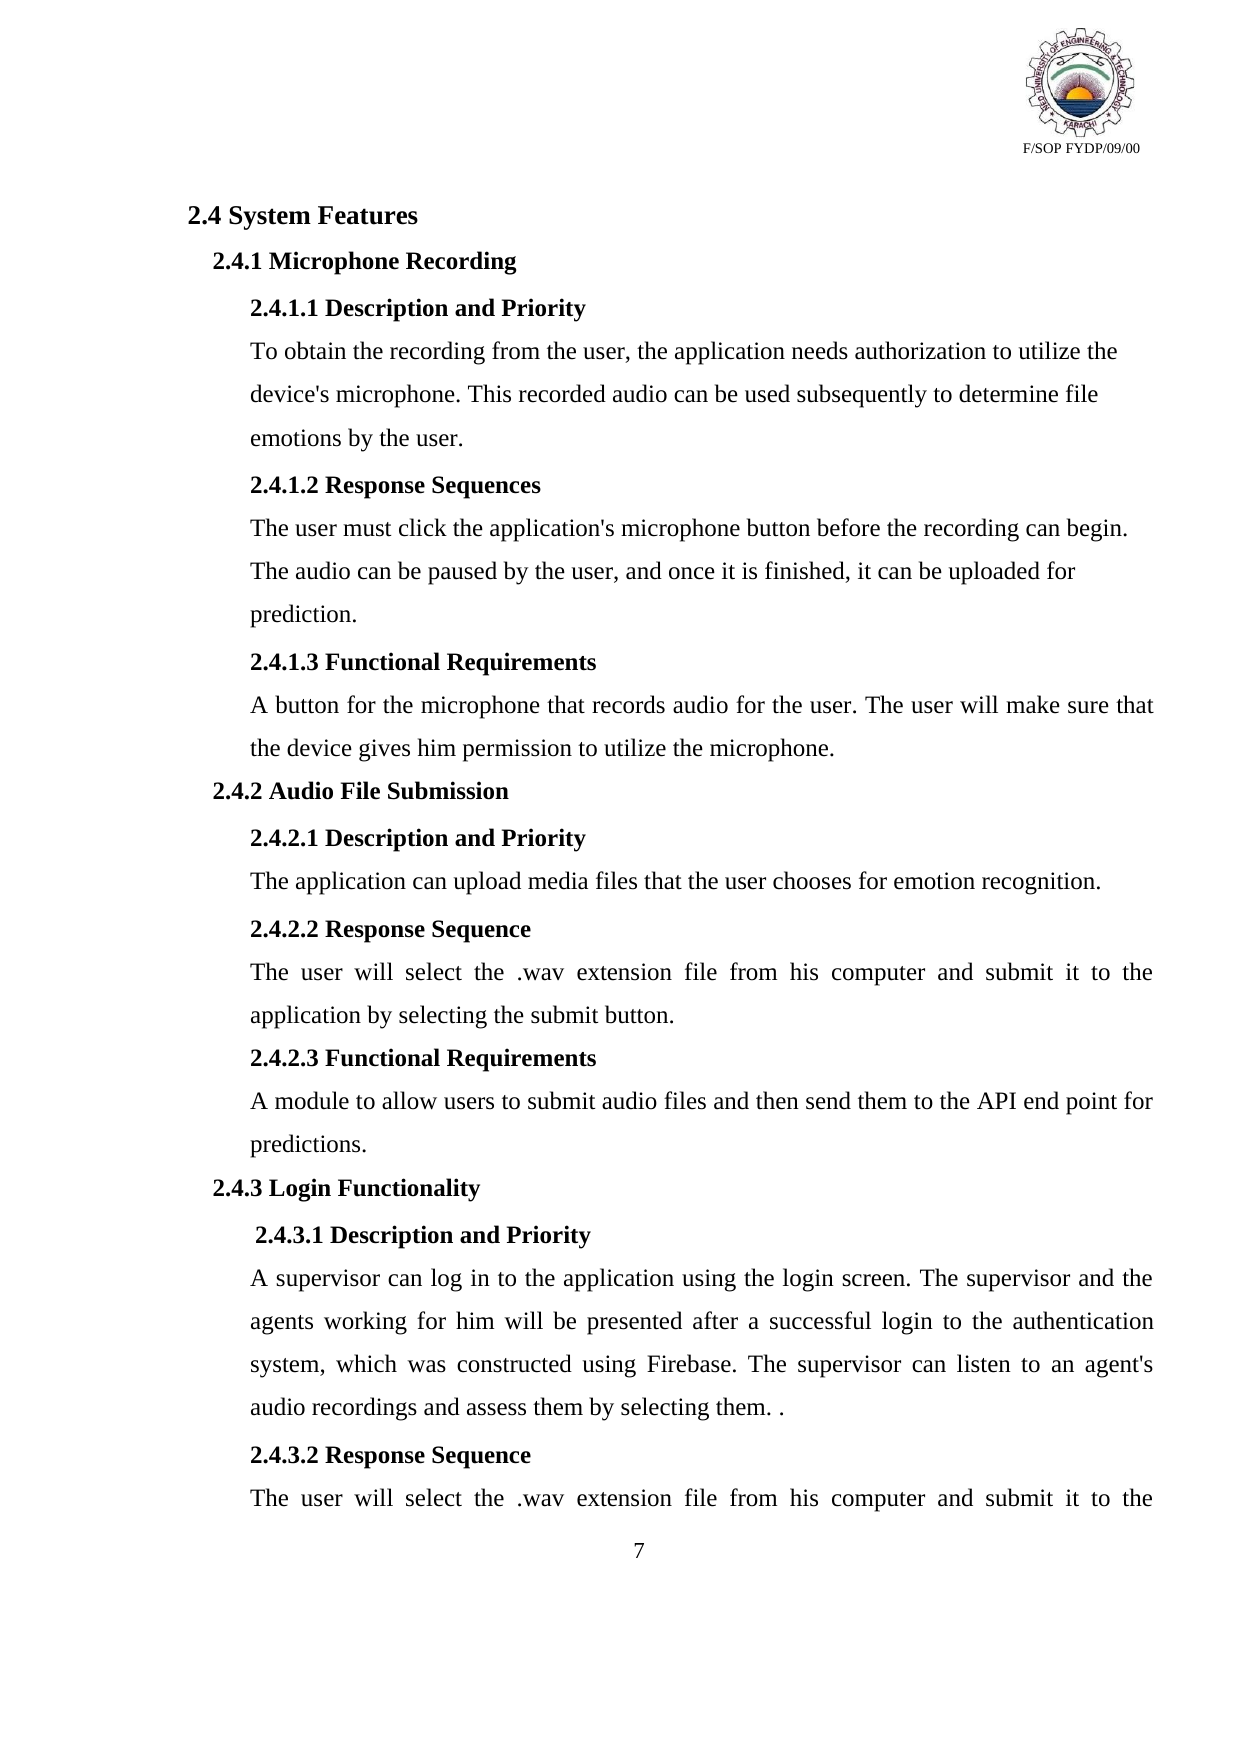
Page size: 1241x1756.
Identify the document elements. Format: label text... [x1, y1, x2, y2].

subtitle 2.4.3.2 Response Sequence [100, 1440, 1155, 1468]
text A button for the microphone that records audio for the user. The user will make sure that the device gives him permission to utilize the microphone. [250, 690, 1155, 762]
subtitle 2.4.3.1 Description and Priority [175, 1220, 1155, 1249]
text The application can upload media files that the user chooses for emotion recognition. [100, 866, 1155, 895]
text The user will select the .wav extension file from his computer and submit it to the application by selecting the submit button. [250, 957, 1155, 1029]
text A supervisor can log in to the application using the login screen. The supervisor and the agents working for him will be presented after a successful login to the authentication system, which was constructed using Firebase. The supervisor can listen to an agent's audio recordings and assess them by selecting them. . [250, 1263, 1155, 1421]
subtitle 2.4.1.2 Response Sequences [175, 470, 1155, 499]
subtitle 2.4.1 Microphone Recording [212, 246, 1155, 275]
subtitle 2.4.2 Audio File Submission [212, 776, 1155, 805]
subtitle 2.4 System Features [187, 199, 1155, 231]
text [250, 1483, 1155, 1512]
text To obtain the recording from the user, the application needs authorization to utilize the device's microphone. This recorded audio can be used subsequently to determine file emotions by the user. [250, 336, 1155, 451]
text A module to allow users to submit audio files and then send them to the API end point for predictions. [250, 1086, 1155, 1158]
subtitle 2.4.2.1 Description and Priority [175, 823, 1155, 852]
subtitle 2.4.3 Login Functionality [212, 1173, 1155, 1201]
subtitle 2.4.1.3 Functional Requirements [175, 647, 1155, 675]
picture [1025, 28, 1137, 140]
subtitle 2.4.2.2 Response Sequence [100, 914, 1155, 942]
text The user must click the application's microphone button before the recording can begin. The audio can be paused by the user, and once it is finished, it can be uploaded for prediction. [250, 513, 1155, 628]
subtitle 2.4.1.1 Description and Priority [175, 293, 1155, 322]
text 2.4.2.3 Functional Requirements [250, 1043, 1155, 1072]
